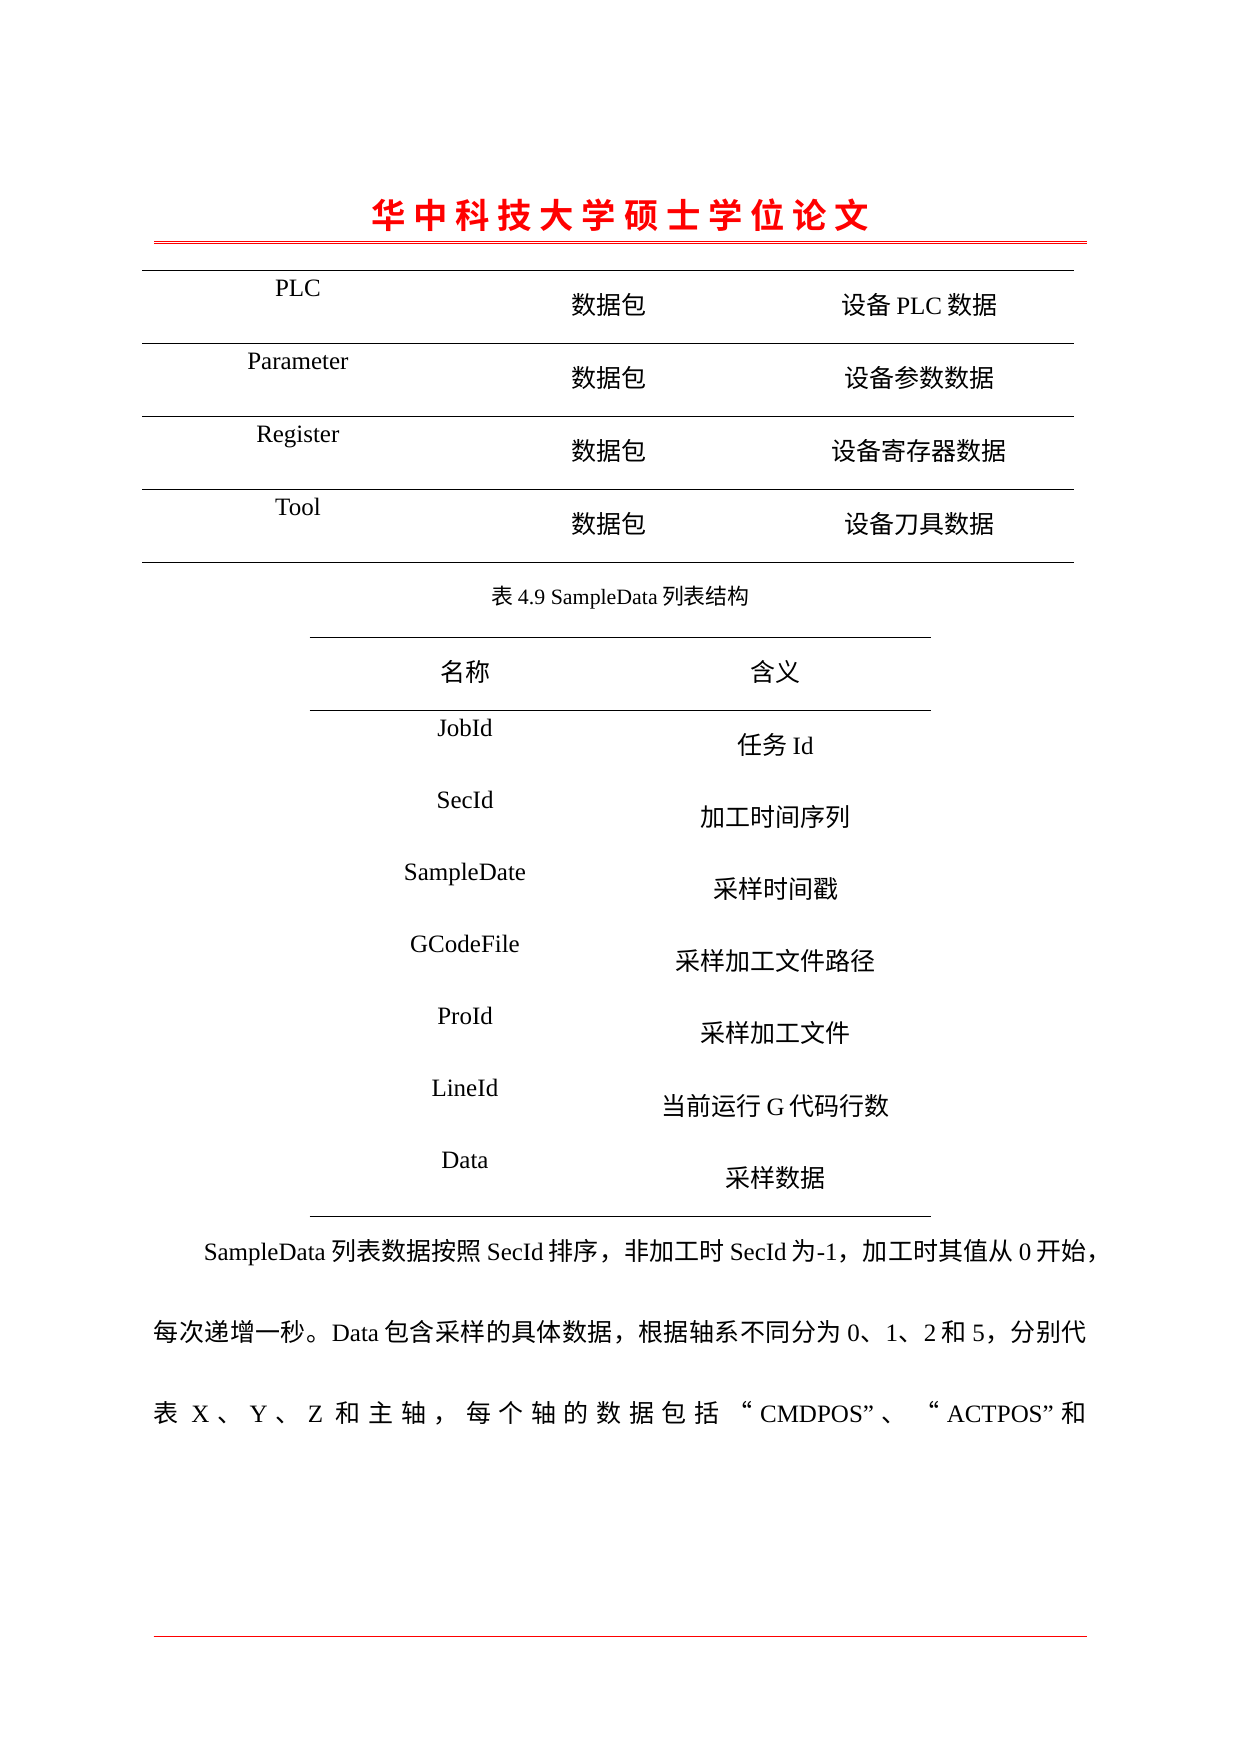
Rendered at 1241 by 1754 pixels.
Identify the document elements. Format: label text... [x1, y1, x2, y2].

table_cell 数据包 [453, 490, 763, 562]
table_cell 任务Id [620, 711, 931, 783]
table_cell 设备参数数据 [764, 344, 1074, 416]
table_cell LineId [310, 1072, 620, 1144]
table_cell ProId [310, 1000, 620, 1072]
table_cell 设备刀具数据 [764, 490, 1074, 562]
table_cell Tool [142, 490, 453, 562]
table_cell SampleDate [310, 855, 620, 927]
table_cell PLC [142, 271, 453, 343]
table_cell 数据包 [453, 271, 763, 343]
table_cell 采样加工文件 [620, 1000, 931, 1072]
table_cell 采样数据 [620, 1144, 931, 1216]
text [153, 1217, 1087, 1444]
table_cell 数据包 [453, 344, 763, 416]
table_cell Parameter [142, 344, 453, 416]
table_cell 设备PLC数据 [764, 271, 1074, 343]
table_cell Data [310, 1144, 620, 1216]
table_header 名称 [310, 638, 620, 710]
table_cell 当前运行G代码行数 [620, 1072, 931, 1144]
table_cell SecId [310, 783, 620, 855]
table_cell 设备寄存器数据 [764, 417, 1074, 489]
table_cell GCodeFile [310, 928, 620, 999]
table_cell 采样时间戳 [620, 855, 931, 927]
table_cell 数据包 [453, 417, 763, 489]
table_cell 加工时间序列 [620, 783, 931, 855]
table_cell JobId [310, 711, 620, 783]
table_cell 采样加工文件路径 [620, 928, 931, 999]
table_cell Register [142, 417, 453, 489]
table_header 含义 [620, 638, 931, 710]
